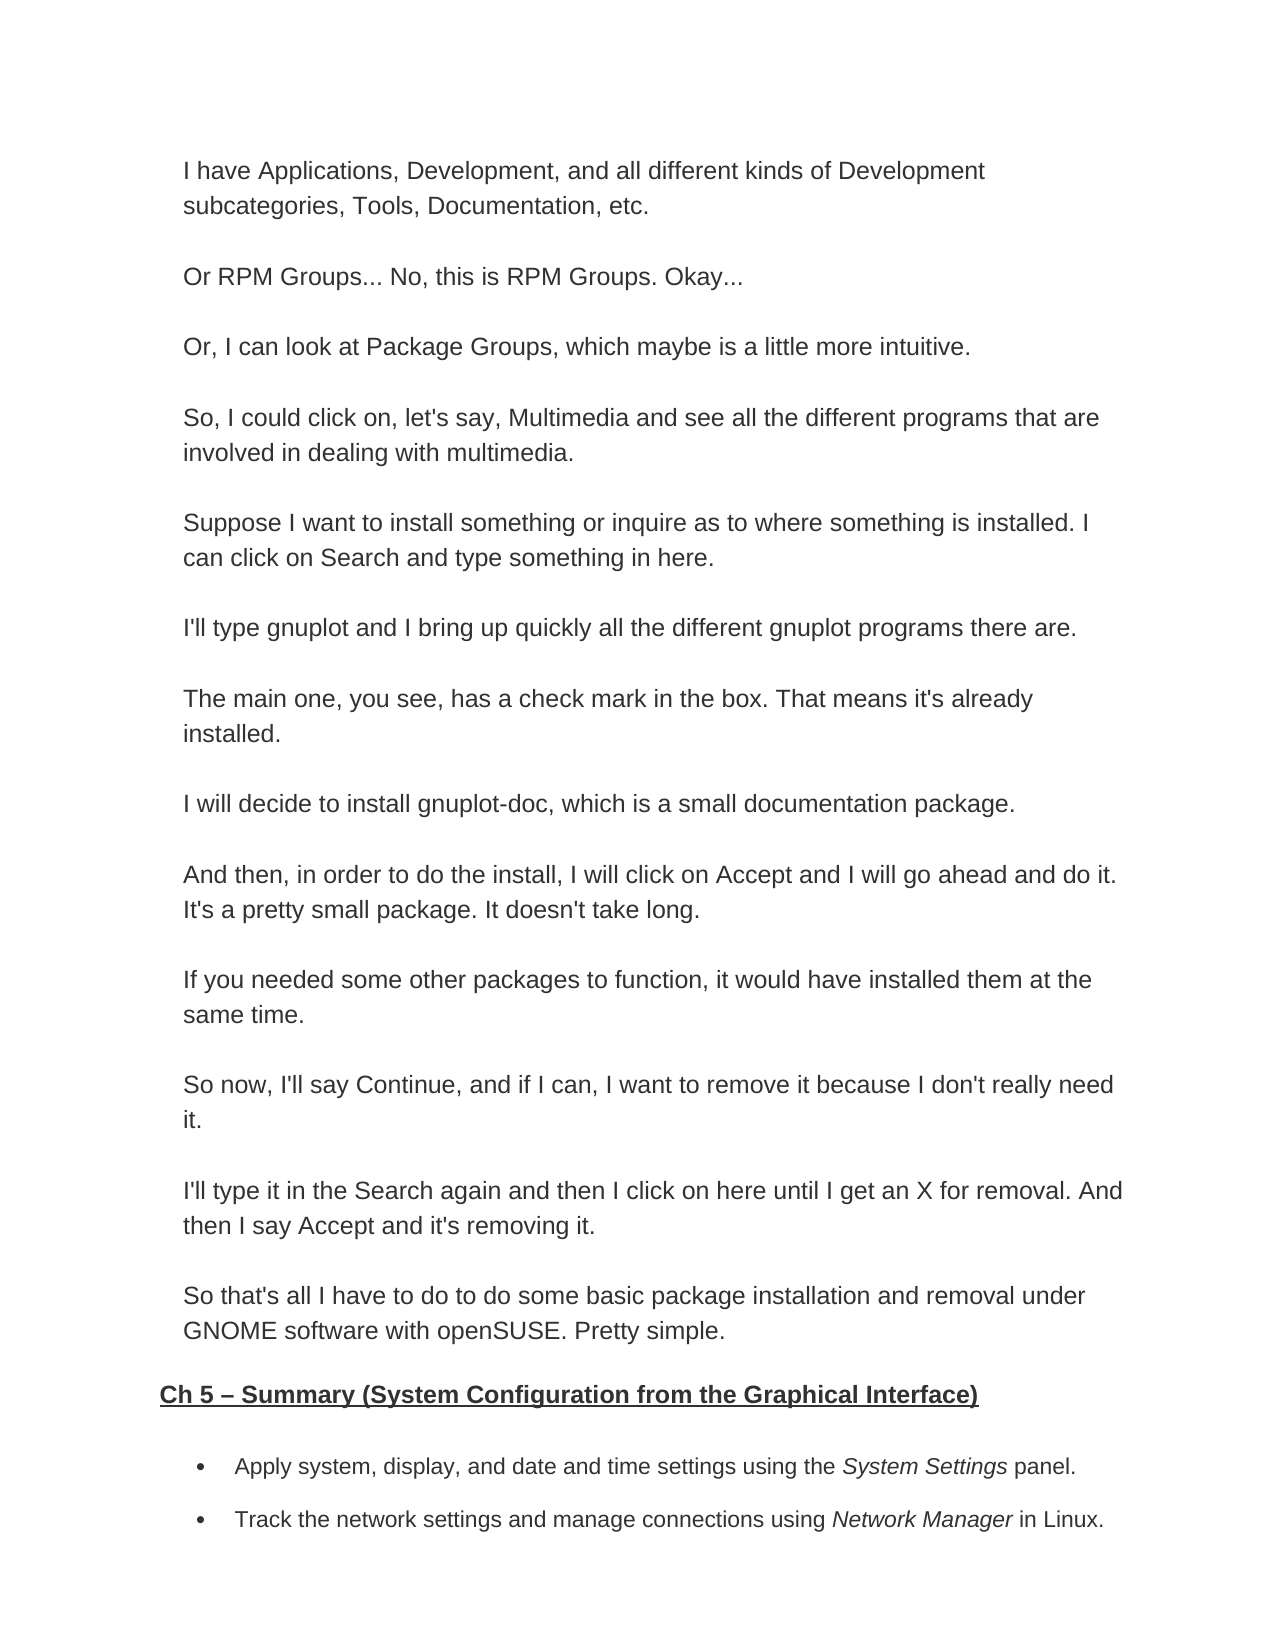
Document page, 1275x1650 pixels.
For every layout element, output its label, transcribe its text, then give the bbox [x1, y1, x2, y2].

text Or RPM Groups... No, this is RPM Groups. Okay... [183, 255, 1125, 290]
text If you needed some other packages to function, it would have installed them at the same time. [183, 959, 1125, 1029]
text So now, I'll say Continue, and if I can, I want to remove it because I don't really need it. [183, 1064, 1125, 1134]
text The main one, you see, has a check mark in the box. That means it's already installed. [183, 677, 1125, 747]
list Track the network settings and manage connections using Network Manager in Linux. [197, 1497, 1125, 1532]
text I'll type gnuplot and I bring up quickly all the different gnuplot programs there are. [183, 607, 1125, 642]
text And then, in order to do the install, I will click on Accept and I will go ahead and do it. It's a pretty small package. It doesn't take long. [183, 853, 1125, 923]
text Suppose I want to install something or inquire as to where something is installed. I can click on Search and type something in here. [183, 502, 1125, 572]
list Apply system, display, and date and time settings using the System Settings panel. [197, 1444, 1125, 1479]
text Or, I can look at Package Groups, which maybe is a little more intuitive. [183, 326, 1125, 361]
text I have Applications, Development, and all different kinds of Development subcategories, Tools, Documentation, etc. [183, 150, 1125, 220]
text So that's all I have to do to do some basic package installation and removal under GNOME software with openSUSE. Pretty simple. [183, 1275, 1125, 1345]
text Ch 5 – Summary (System Configuration from the Graphical Interface) [159, 1380, 1125, 1409]
text I'll type it in the Search again and then I click on here until I get an X for removal. And then I say Accept and it's removing it. [183, 1169, 1125, 1239]
text I will decide to install gnuplot-doc, which is a small documentation package. [183, 783, 1125, 818]
text So, I could click on, let's say, Multimedia and see all the different programs that are involved in dealing with multimedia. [183, 396, 1125, 466]
